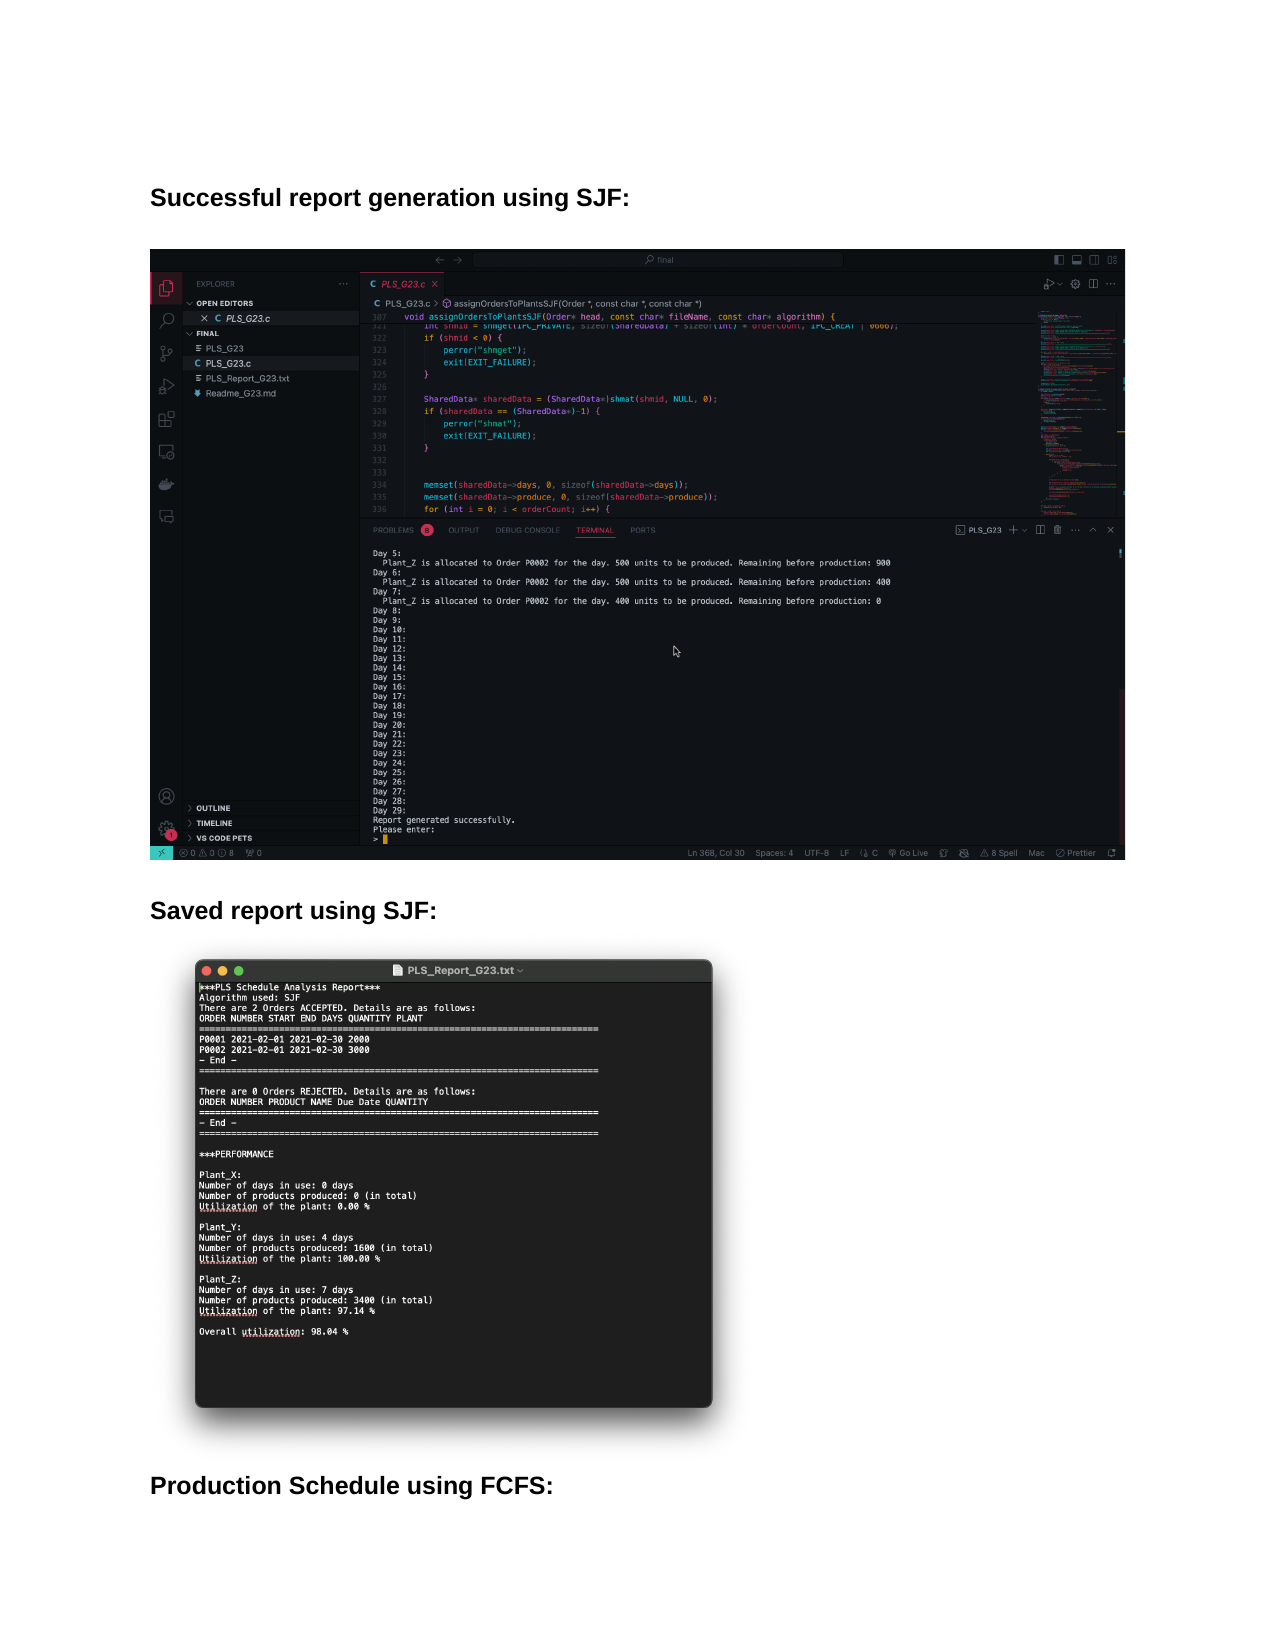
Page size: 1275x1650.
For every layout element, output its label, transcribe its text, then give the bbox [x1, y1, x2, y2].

text Production Schedule using FCFS: [150, 1471, 1125, 1499]
text Successful report generation using SJF: [150, 183, 1125, 212]
picture [150, 929, 757, 1467]
text Saved report using SJF: [150, 896, 1125, 925]
picture [150, 249, 1125, 860]
